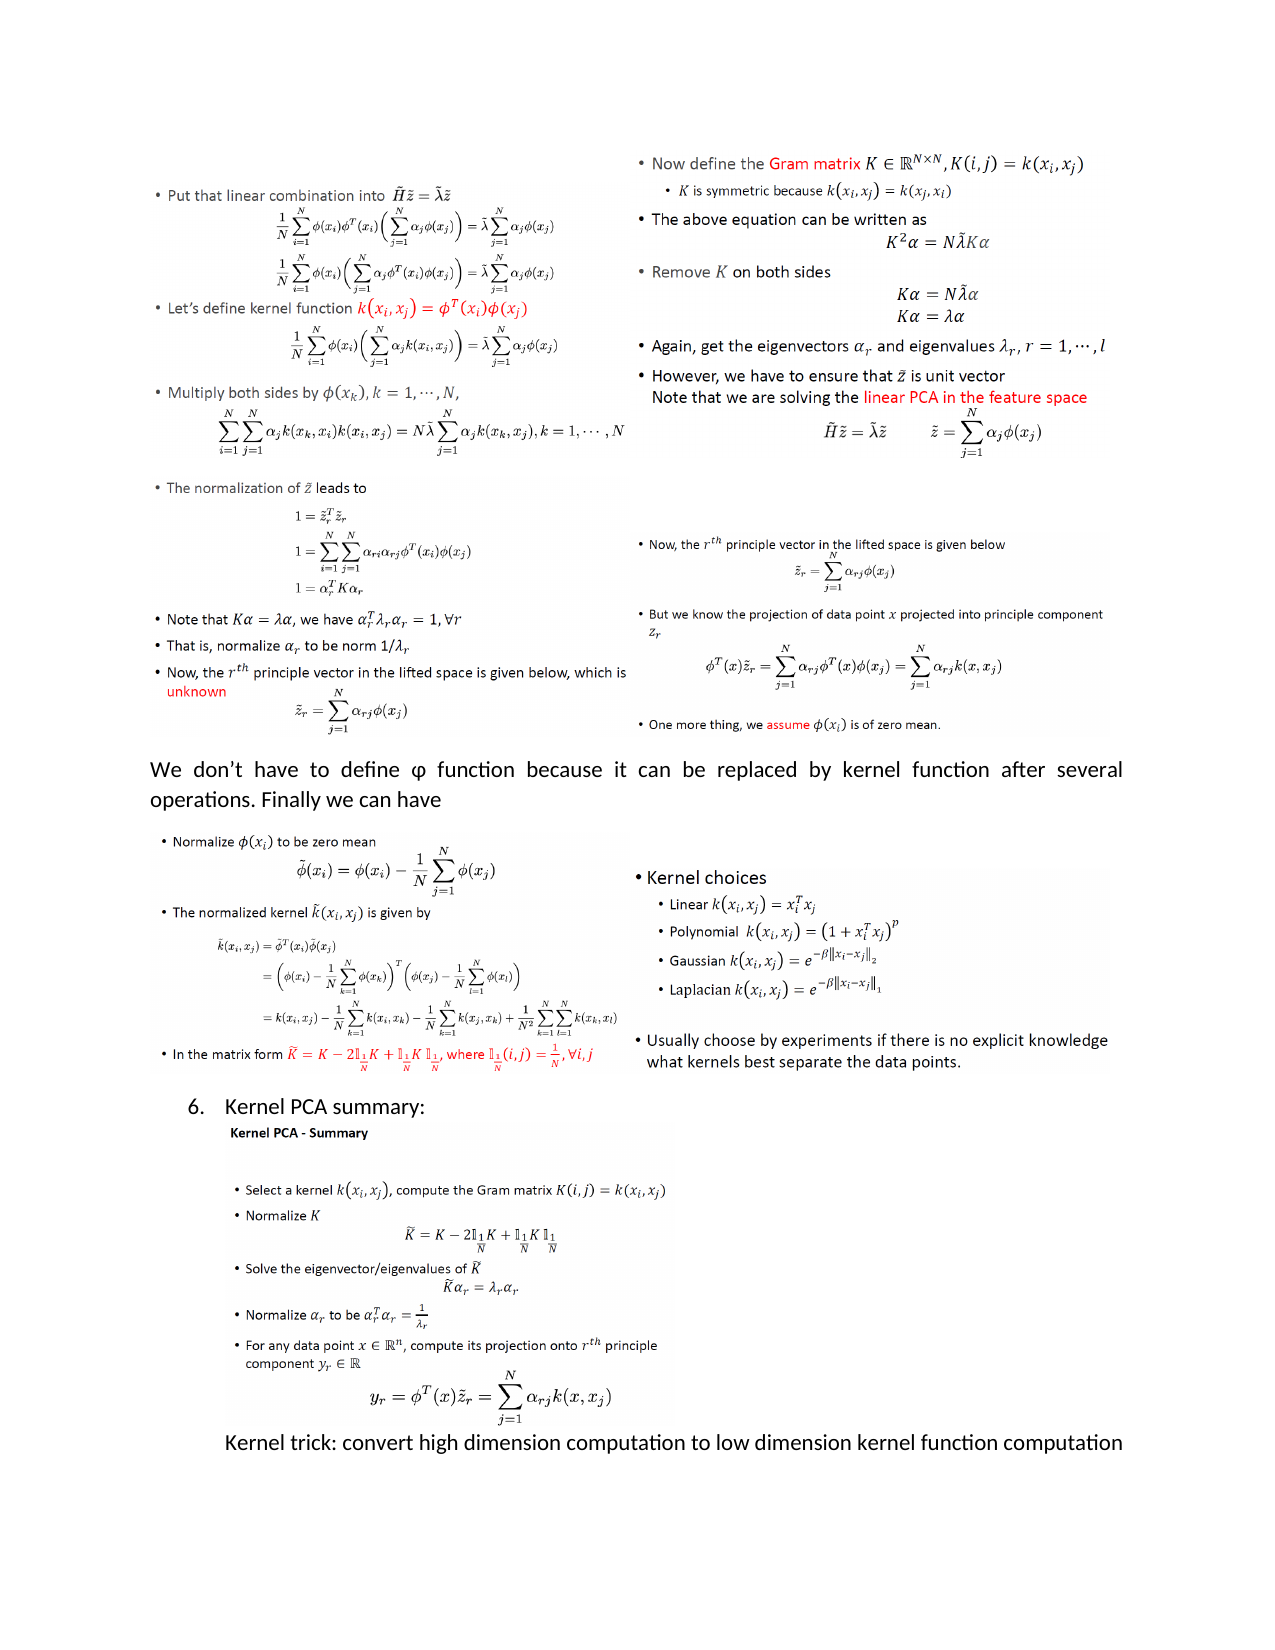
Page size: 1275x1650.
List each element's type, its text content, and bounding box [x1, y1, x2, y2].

text We don’t have to define φ function because it can be replaced by kernel function after several operations. Finally we can have [150, 755, 1125, 814]
picture [150, 832, 1110, 1074]
list Kernel PCA summary: [187, 1092, 1125, 1120]
picture [150, 476, 1110, 737]
picture [225, 1122, 675, 1426]
picture [150, 150, 1110, 458]
list Kernel trick: convert high dimension computation to low dimension kernel function computation [225, 1428, 1125, 1456]
